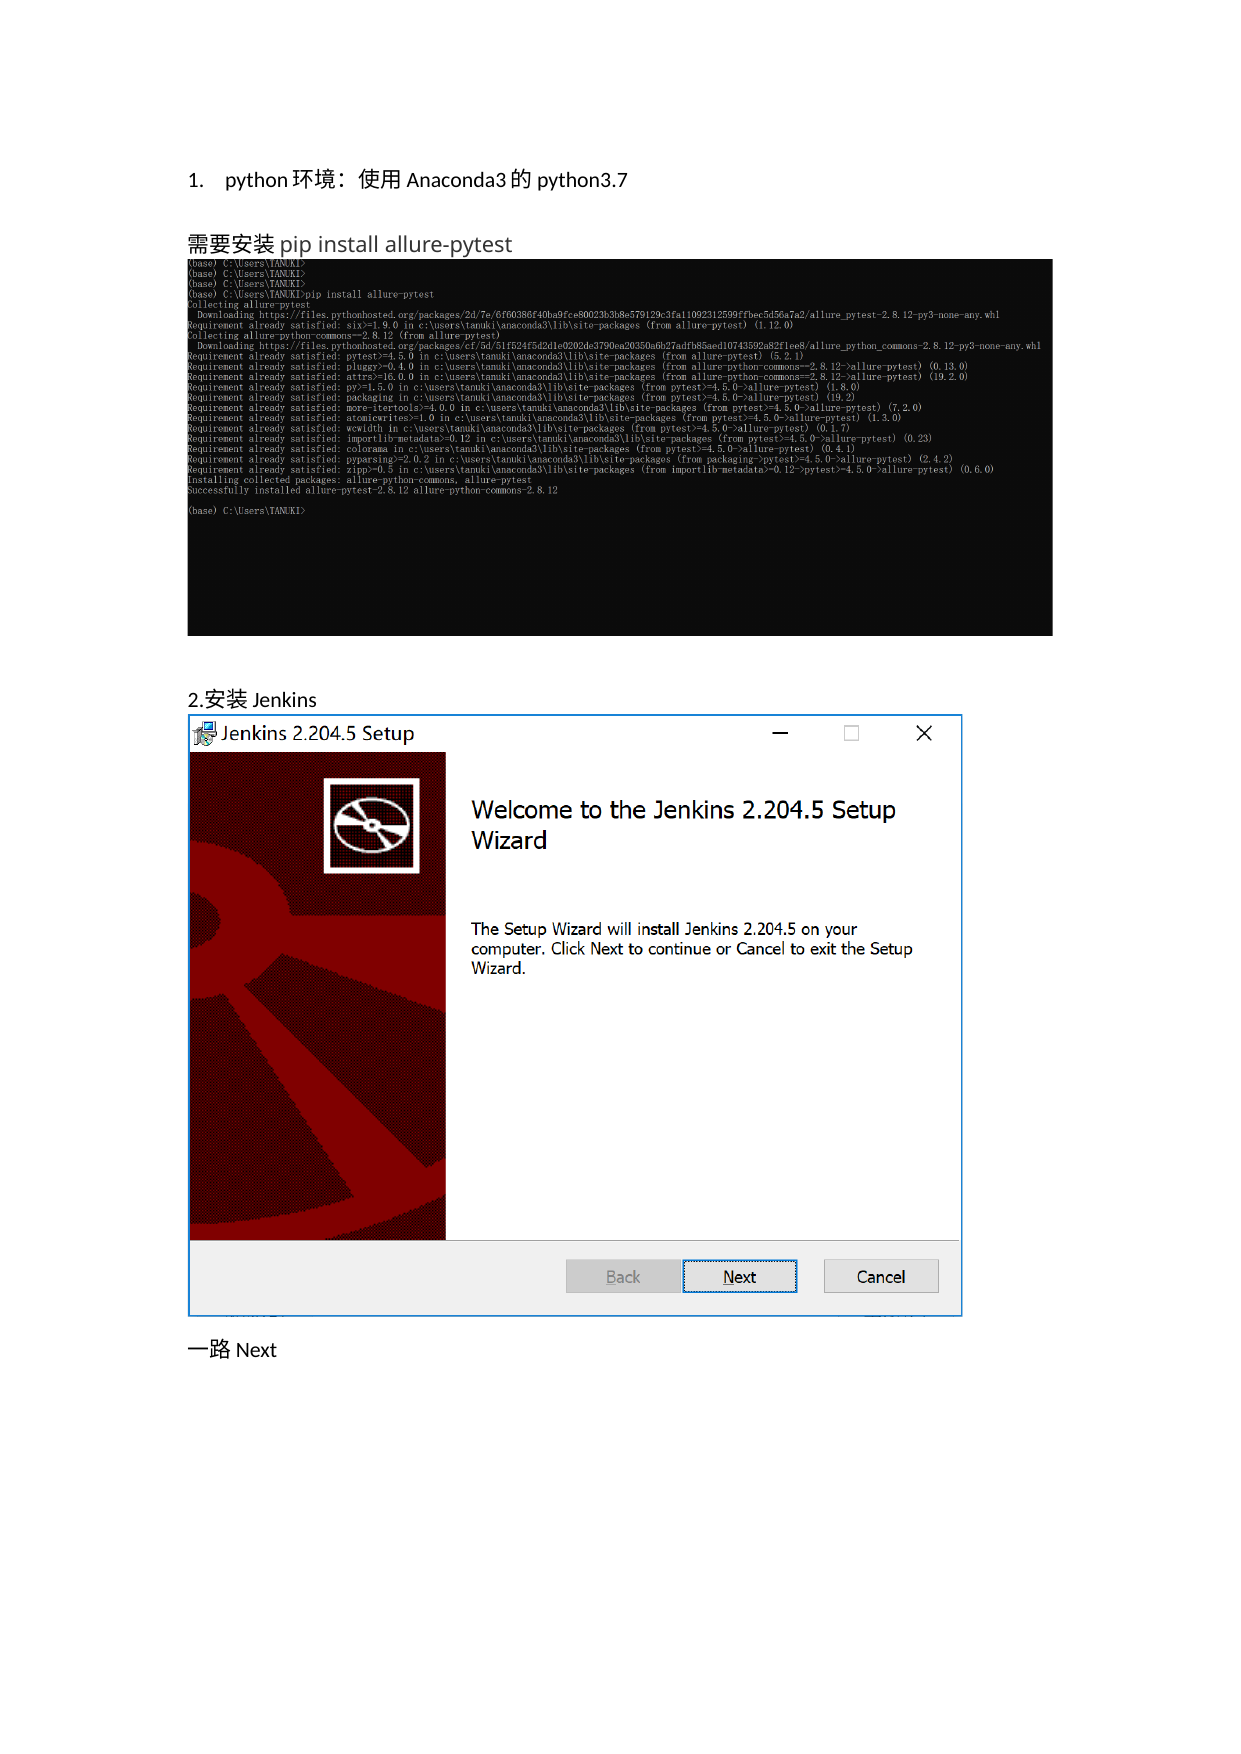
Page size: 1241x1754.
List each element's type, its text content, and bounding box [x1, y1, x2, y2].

text 2.安装Jenkins [187, 682, 1053, 714]
list python环境：使用Anaconda3的python3.7 [187, 162, 1053, 194]
picture [187, 714, 963, 1317]
text 一路Next [187, 1332, 1053, 1364]
picture [187, 259, 1053, 636]
text 需要安装pip install allure-pytest [187, 227, 1053, 259]
